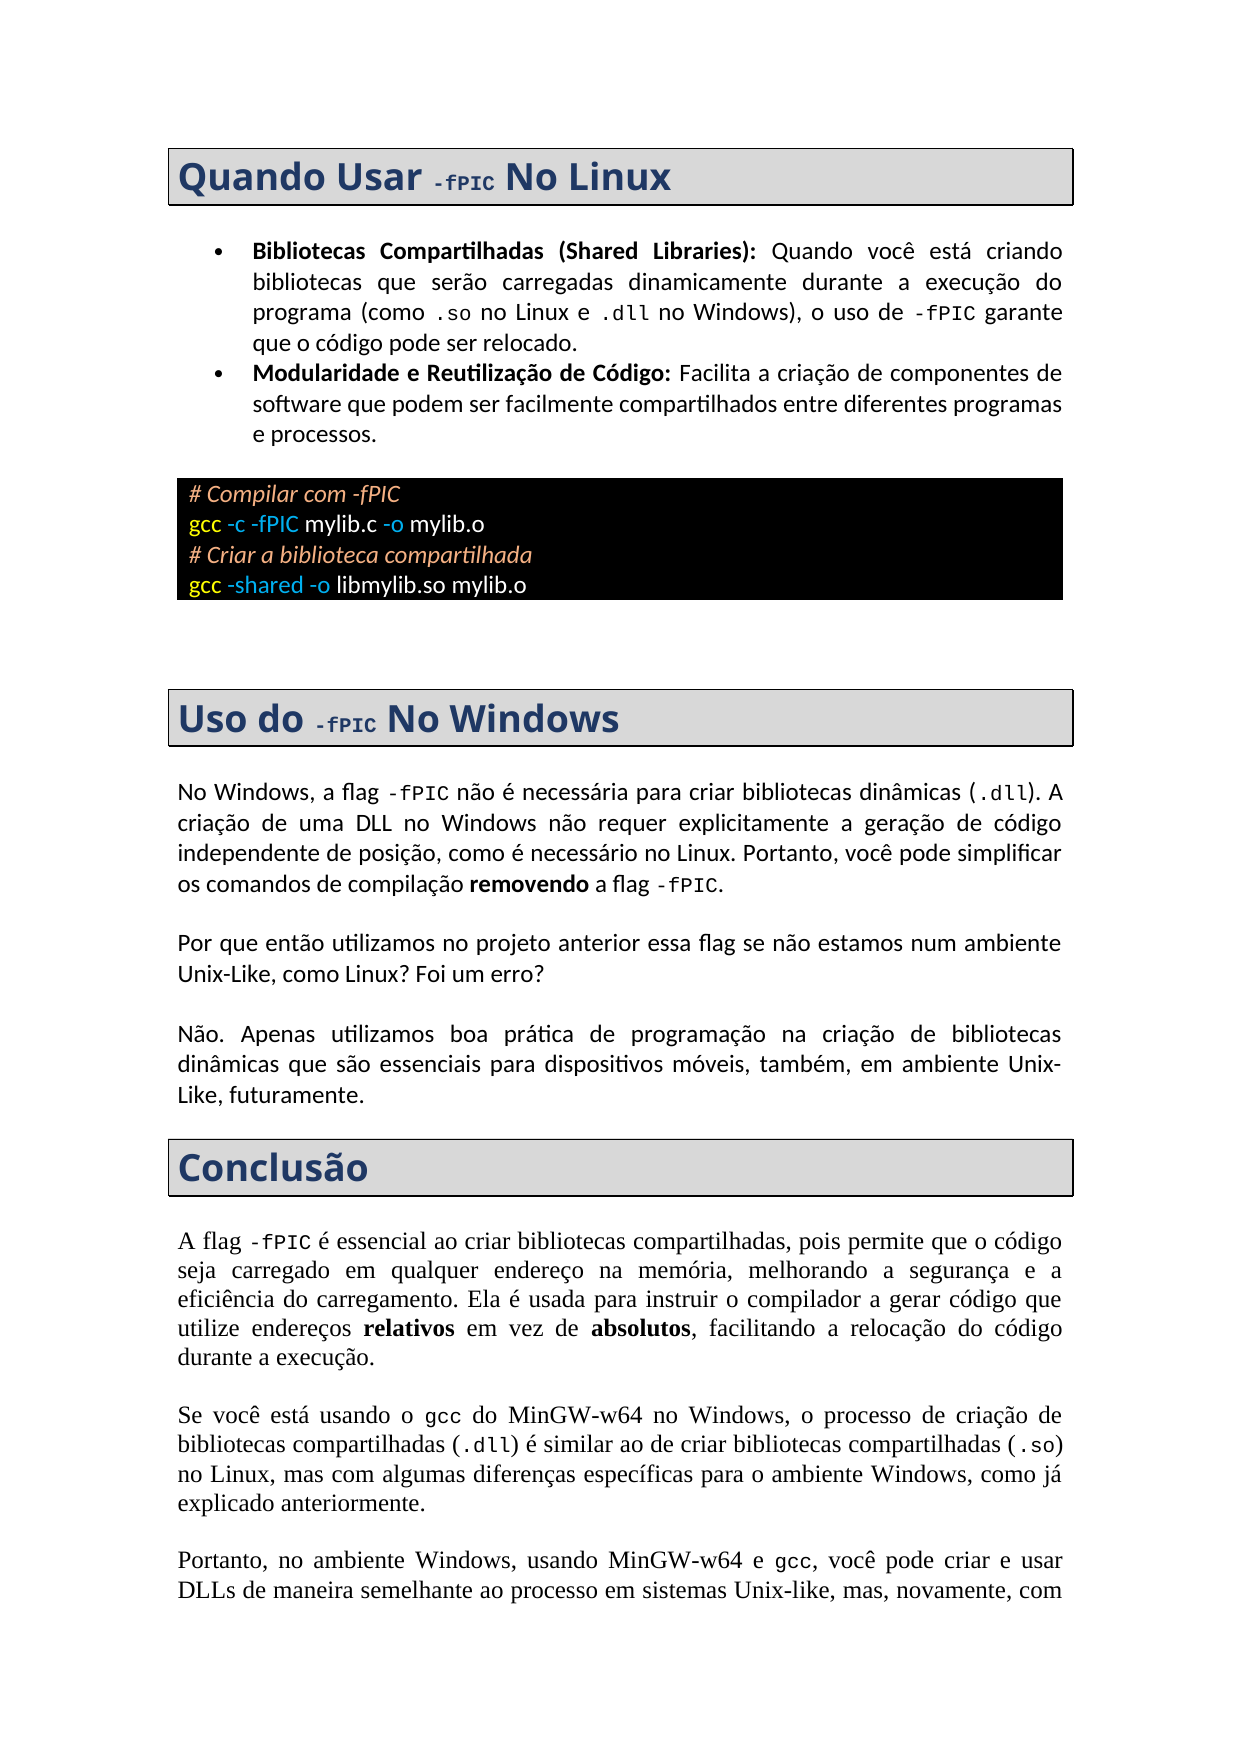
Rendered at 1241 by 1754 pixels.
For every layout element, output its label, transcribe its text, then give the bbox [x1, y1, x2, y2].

text Não. Apenas utilizamos boa prática de programação na criação de bibliotecas dinâmicas que são essenciais para dispositivos móveis, também, em ambiente Unix-Like, futuramente. [177, 1018, 1063, 1109]
list Modularidade e Reutilização de Código: Facilita a criação de componentes de software que podem ser facilmente compartilhados entre diferentes programas e processos. [215, 357, 1063, 449]
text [177, 1546, 1063, 1604]
text Por que então utilizamos no projeto anterior essa flag se não estamos num ambiente Unix-Like, como Linux? Foi um erro? [177, 928, 1063, 989]
subtitle Quando Usar -fPIC No Linux [169, 149, 1072, 204]
text A flag -fPIC é essencial ao criar bibliotecas compartilhadas, pois permite que o código seja carregado em qualquer endereço na memória, melhorando a segurança e a eficiência do carregamento. Ela é usada para instruir o compilador a gerar código que utilize endereços relativos em vez de absolutos, facilitando a relocação do código durante a execução. [177, 1226, 1063, 1371]
subtitle Conclusão [169, 1140, 1072, 1195]
text Se você está usando o gcc do MinGW-w64 no Windows, o processo de criação de bibliotecas compartilhadas (.dll) é similar ao de criar bibliotecas compartilhadas (.so) no Linux, mas com algumas diferenças específicas para o ambiente Windows, como já explicado anteriormente. [177, 1400, 1063, 1516]
table_header # Compilar com -fPIC gcc -c -fPIC mylib.c -o mylib.o # Criar a biblioteca compartilhada gcc -shared -o libmylib.so mylib.o [177, 478, 1063, 600]
text No Windows, a flag -fPIC não é necessária para criar bibliotecas dinâmicas (.dll). A criação de uma DLL no Windows não requer explicitamente a geração de código independente de posição, como é necessário no Linux. Portanto, você pode simplificar os comandos de compilação removendo a flag -fPIC. [177, 776, 1063, 898]
list Bibliotecas Compartilhadas (Shared Libraries): Quando você está criando bibliotecas que serão carregadas dinamicamente durante a execução do programa (como .so no Linux e .dll no Windows), o uso de -fPIC garante que o código pode ser relocado. [215, 235, 1063, 357]
subtitle Uso do -fPIC No Windows [169, 690, 1072, 745]
